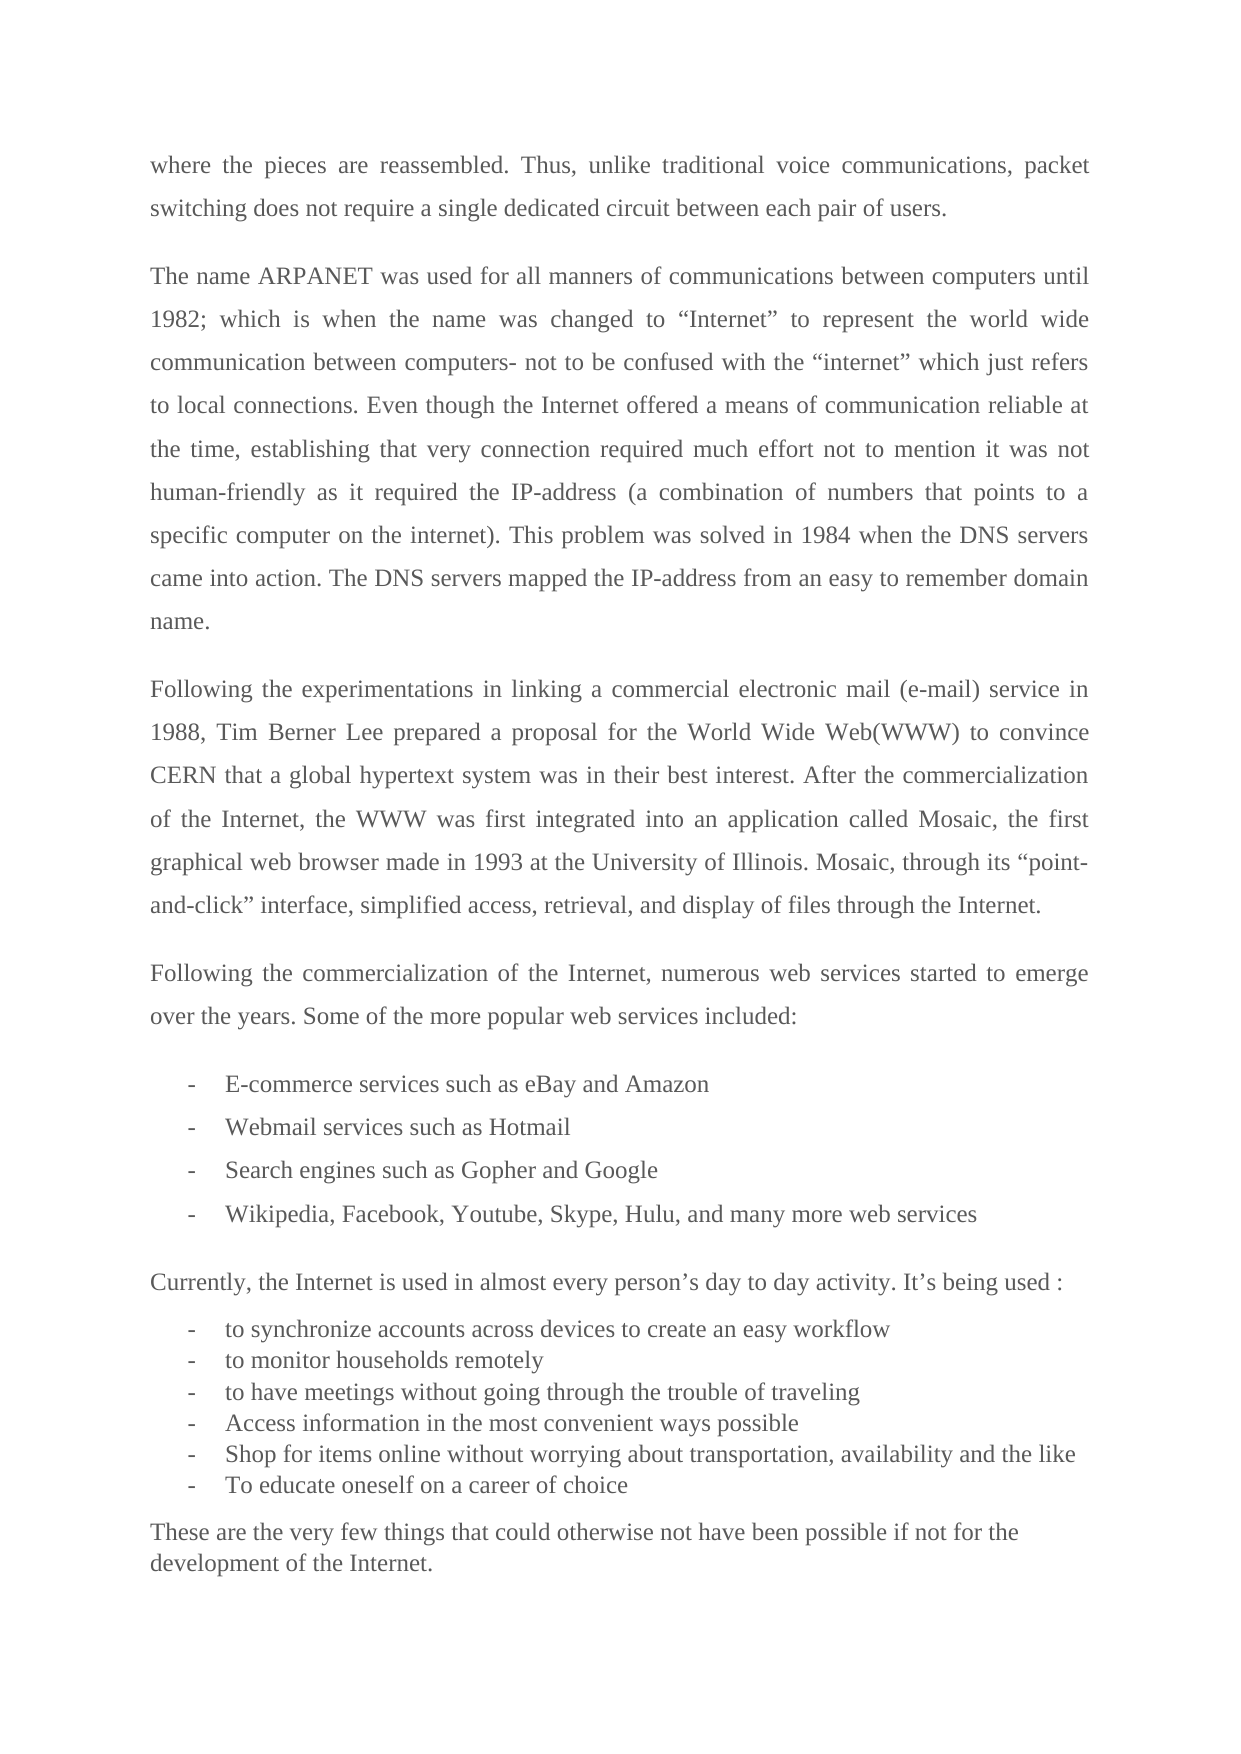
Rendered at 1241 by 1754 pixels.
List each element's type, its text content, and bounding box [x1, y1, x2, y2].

list To educate oneself on a career of choice [187, 1470, 1090, 1498]
text Following the experimentations in linking a commercial electronic mail (e-mail) service in 1988, Tim Berner Lee prepared a proposal for the World Wide Web(WWW) to convince CERN that a global hypertext system was in their best interest. After the commercialization of the Internet, the WWW was first integrated into an application called Mosaic, the first graphical web browser made in 1993 at the University of Illinois. Mosaic, through its “point-and-click” interface, simplified access, retrieval, and display of files through the Internet. [150, 674, 1090, 919]
list Webmail services such as Hotmail [187, 1112, 1090, 1141]
text Currently, the Internet is used in almost every person’s day to day activity. It’s being used : [150, 1267, 1090, 1296]
list to have meetings without going through the trouble of traveling [187, 1377, 1090, 1405]
list Shop for items online without worrying about transportation, availability and the like [187, 1439, 1090, 1467]
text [150, 150, 1090, 222]
list to synchronize accounts across devices to create an easy workflow [187, 1314, 1090, 1343]
text The name ARPANET was used for all manners of communications between computers until 1982; which is when the name was changed to “Internet” to represent the world wide communication between computers- not to be confused with the “internet” which just refers to local connections. Even though the Internet offered a means of communication reliable at the time, establishing that very connection required much effort not to mention it was not human-friendly as it required the IP-address (a combination of numbers that points to a specific computer on the internet). This problem was solved in 1984 when the DNS servers came into action. The DNS servers mapped the IP-address from an easy to remember domain name. [150, 261, 1090, 635]
list to monitor households remotely [187, 1346, 1090, 1374]
list Access information in the most convenient ways possible [187, 1408, 1090, 1436]
list Wikipedia, Facebook, Youtube, Skype, Hulu, and many more web services [187, 1199, 1090, 1227]
list E-commerce services such as eBay and Amazon [187, 1069, 1090, 1098]
list Search engines such as Gopher and Google [187, 1156, 1090, 1184]
text These are the very few things that could otherwise not have been possible if not for the development of the Internet. [150, 1517, 1090, 1577]
text Following the commercialization of the Internet, numerous web services started to emerge over the years. Some of the more popular web services included: [150, 958, 1090, 1030]
